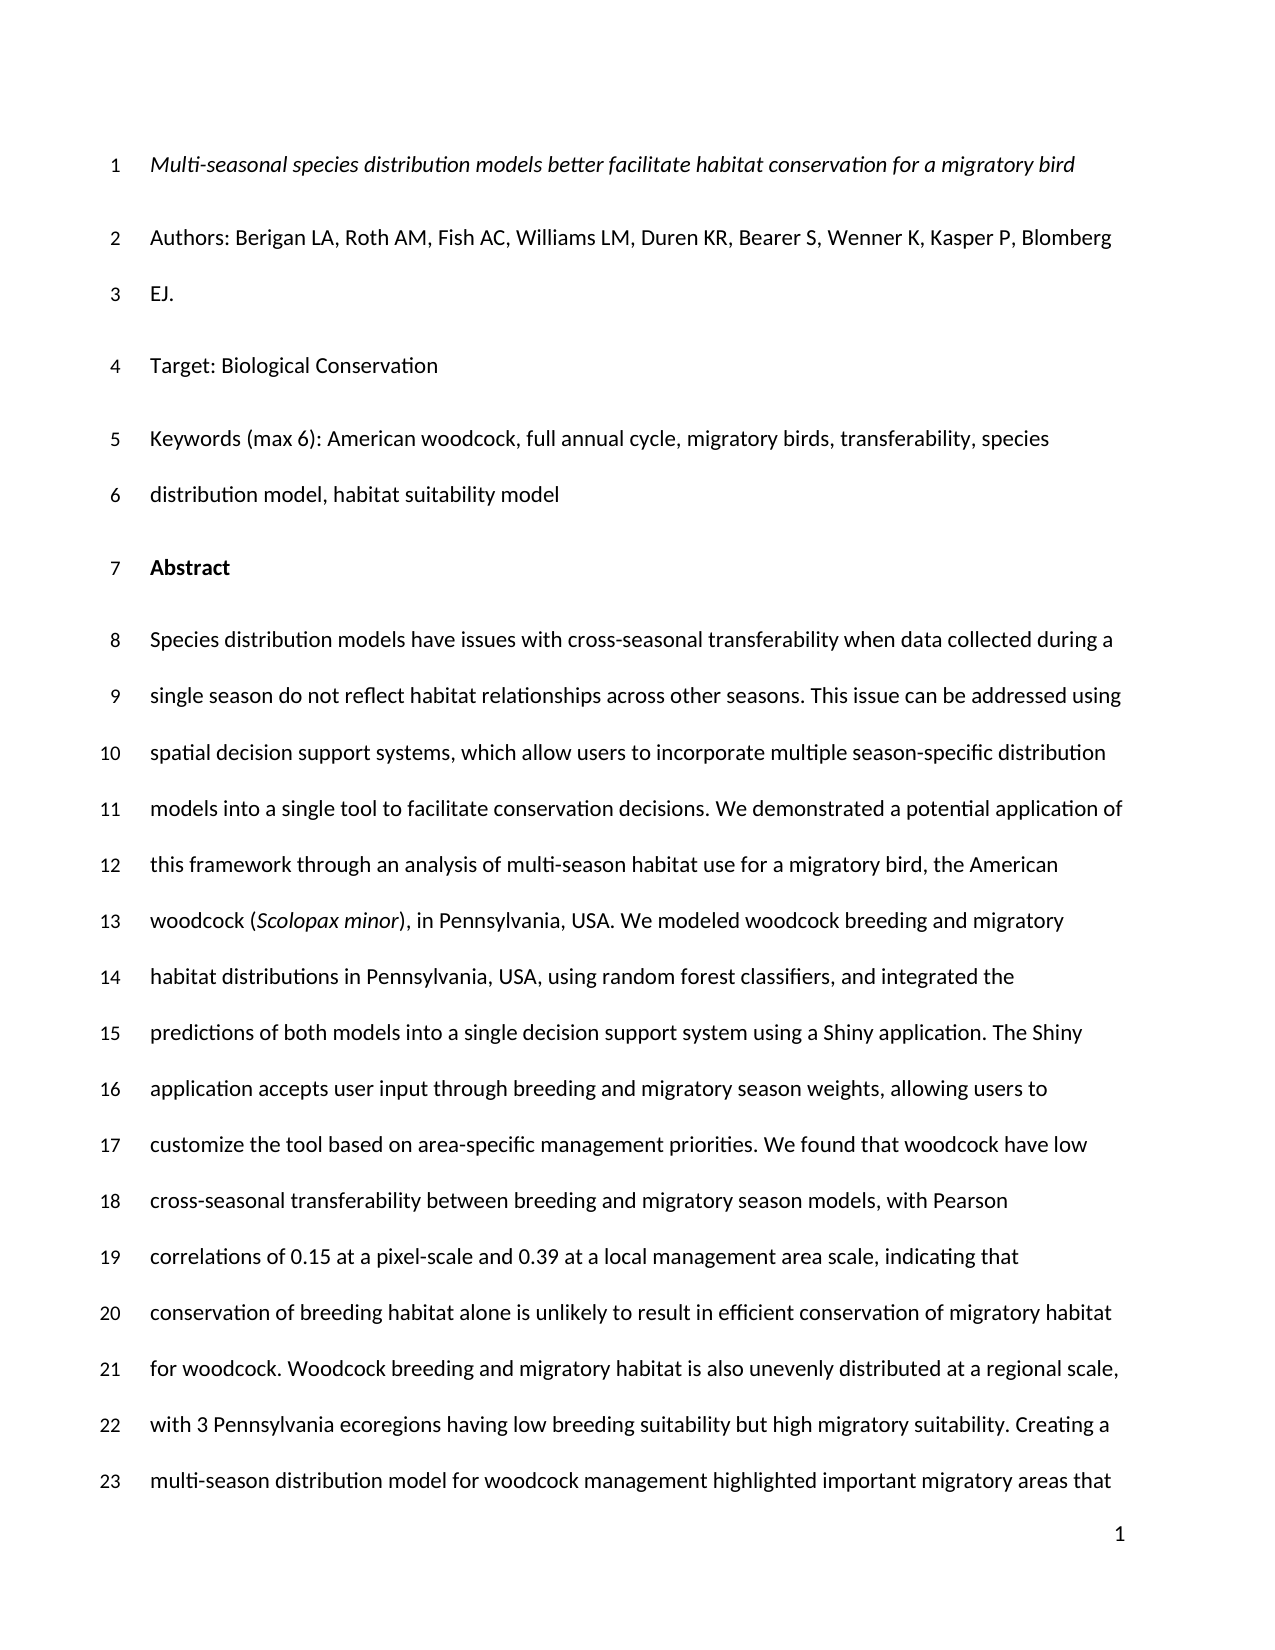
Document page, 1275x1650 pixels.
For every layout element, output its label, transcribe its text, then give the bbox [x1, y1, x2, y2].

text Abstract [150, 553, 1125, 581]
text Keywords (max 6): American woodcock, full annual cycle, migratory birds, transferability, species distribution model, habitat suitability model [150, 424, 1125, 508]
text Authors: Berigan LA, Roth AM, Fish AC, Williams LM, Duren KR, Bearer S, Wenner K, Kasper P, Blomberg EJ. [150, 223, 1125, 307]
text Target: Biological Conservation [150, 351, 1125, 379]
text Multi-seasonal species distribution models better facilitate habitat conservation for a migratory bird [150, 150, 1125, 178]
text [150, 626, 1125, 1494]
